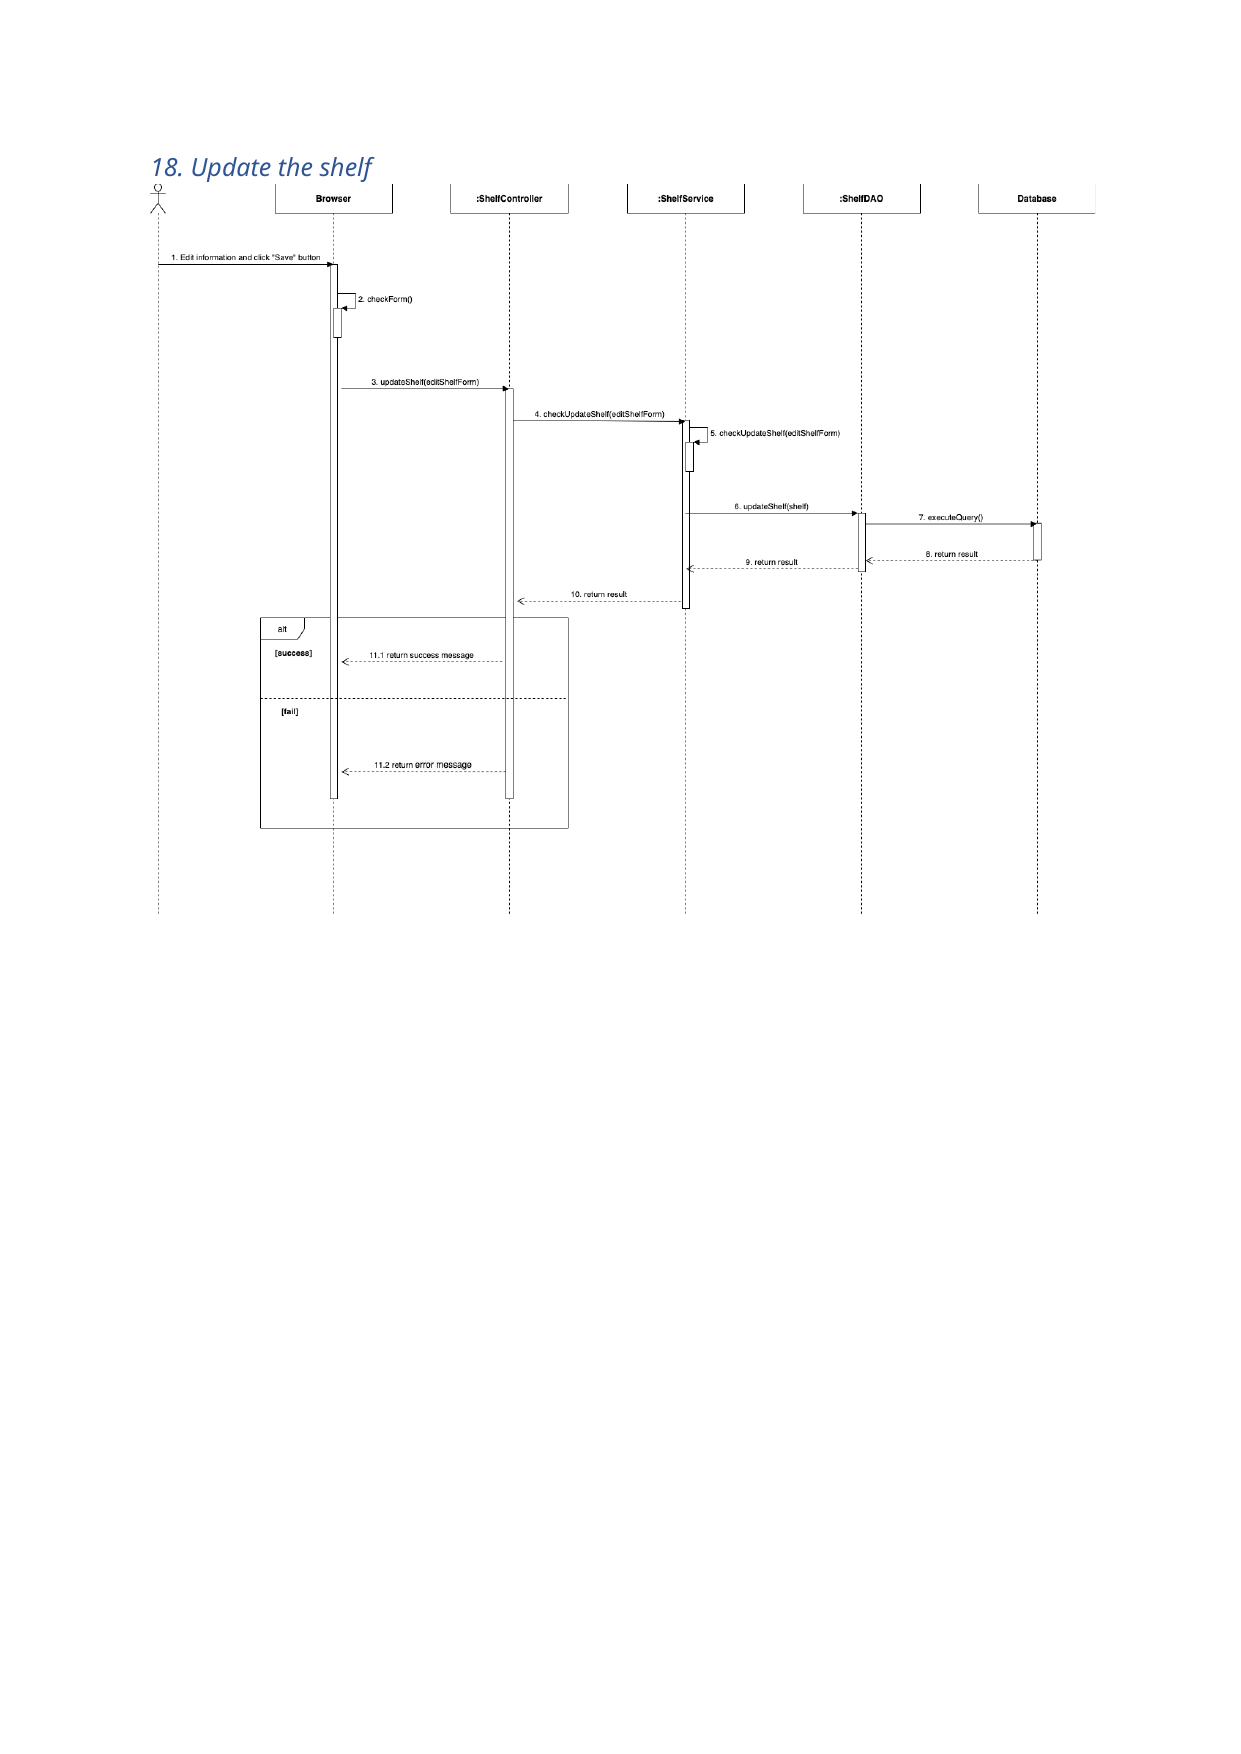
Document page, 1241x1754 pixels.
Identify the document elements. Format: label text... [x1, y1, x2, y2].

picture [150, 184, 1096, 916]
subtitle 18. Update the shelf [150, 150, 1096, 184]
